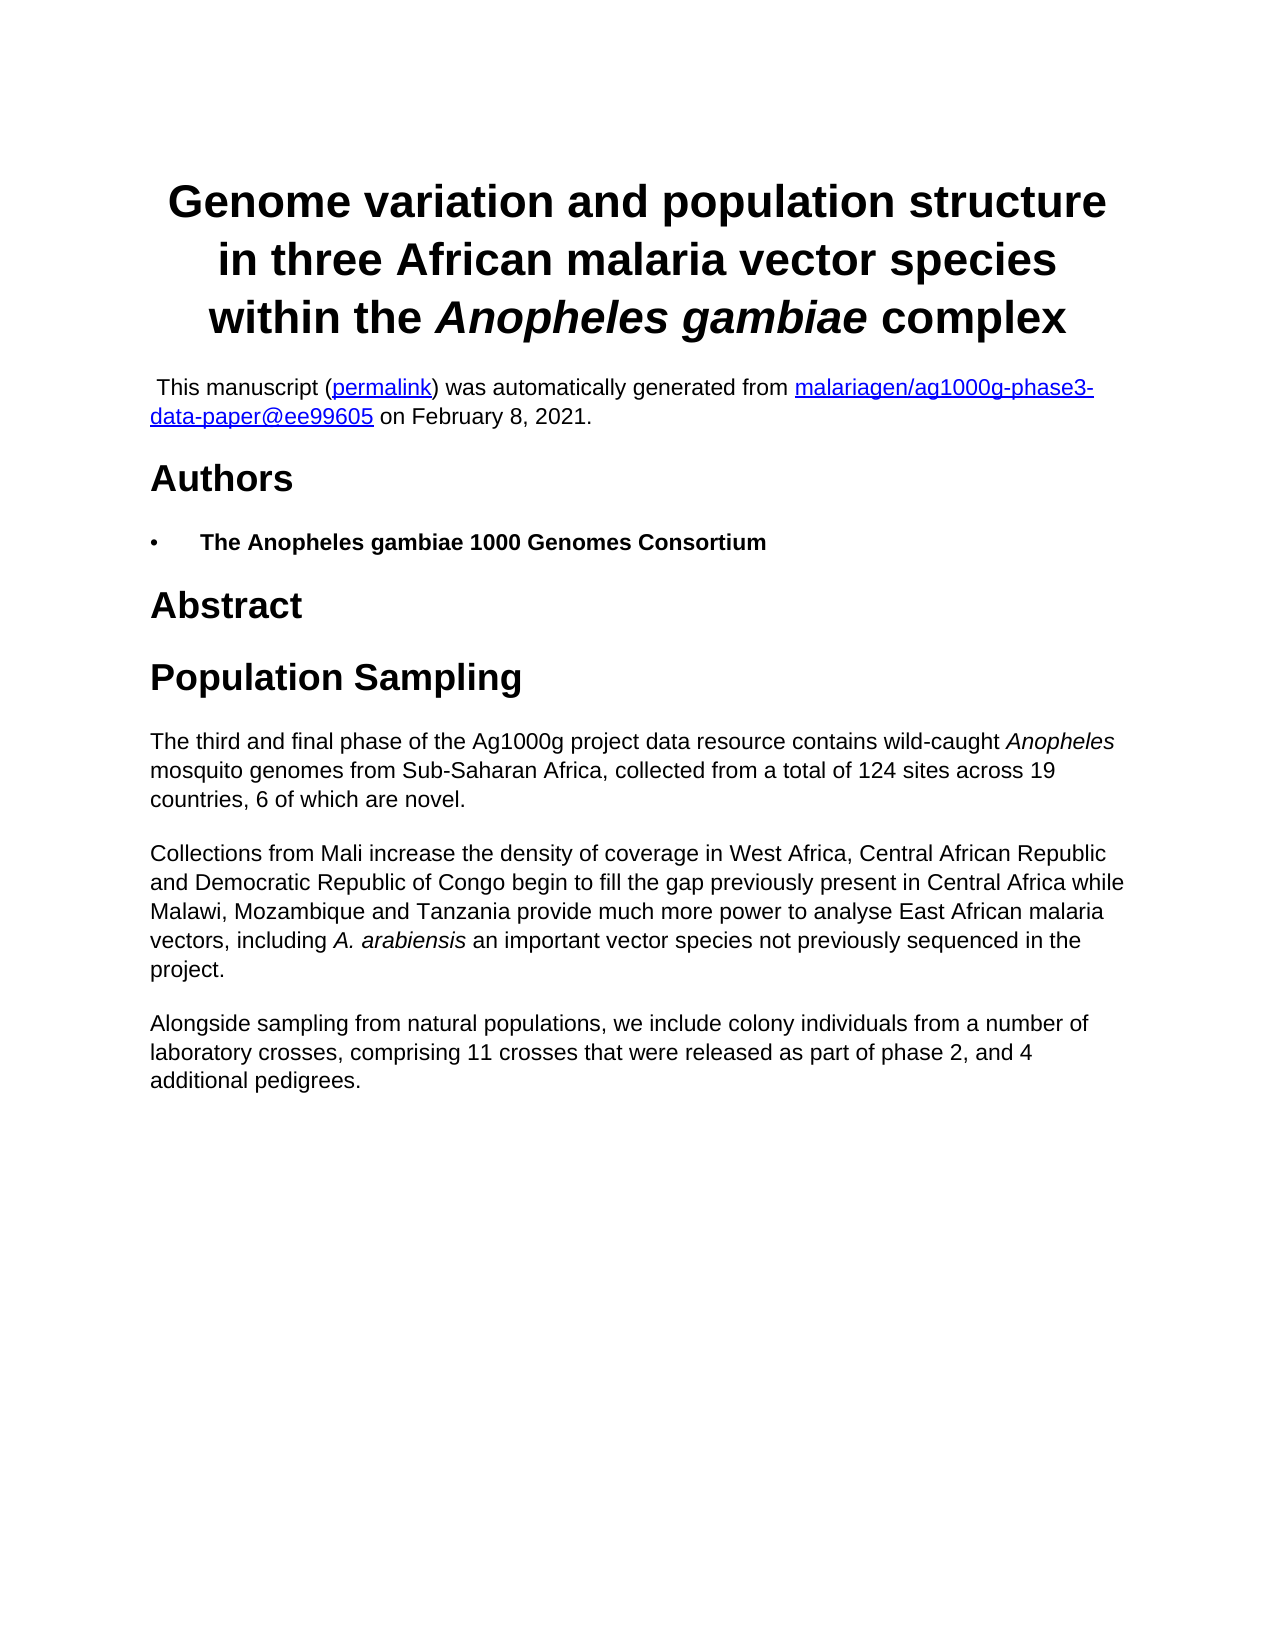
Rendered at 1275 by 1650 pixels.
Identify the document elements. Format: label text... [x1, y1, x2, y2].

subtitle Authors [150, 457, 1125, 500]
text This manuscript (permalink) was automatically generated from malariagen/ag1000g-phase3-data-paper@ee99605 on February 8, 2021. [150, 374, 1125, 429]
text Collections from Mali increase the density of coverage in West Africa, Central African Republic and Democratic Republic of Congo begin to fill the gap previously present in Central Africa while Malawi, Mozambique and Tanzania provide much more power to analyse East African malaria vectors, including A. arabiensis an important vector species not previously sequenced in the project. [150, 840, 1125, 982]
text Alongside sampling from natural populations, we include colony individuals from a number of laboratory crosses, comprising 11 crosses that were released as part of phase 2, and 4 additional pedigrees. [150, 1009, 1125, 1094]
text The third and final phase of the Ag1000g project data resource contains wild-caught Anopheles mosquito genomes from Sub-Saharan Africa, collected from a total of 124 sites across 19 countries, 6 of which are novel. [150, 728, 1125, 812]
subtitle Abstract [150, 583, 1125, 626]
subtitle Population Sampling [150, 655, 1125, 698]
list The Anopheles gambiae 1000 Genomes Consortium [150, 529, 1125, 555]
title Genome variation and population structure in three African malaria vector species within the Anopheles gambiae complex [150, 175, 1125, 343]
